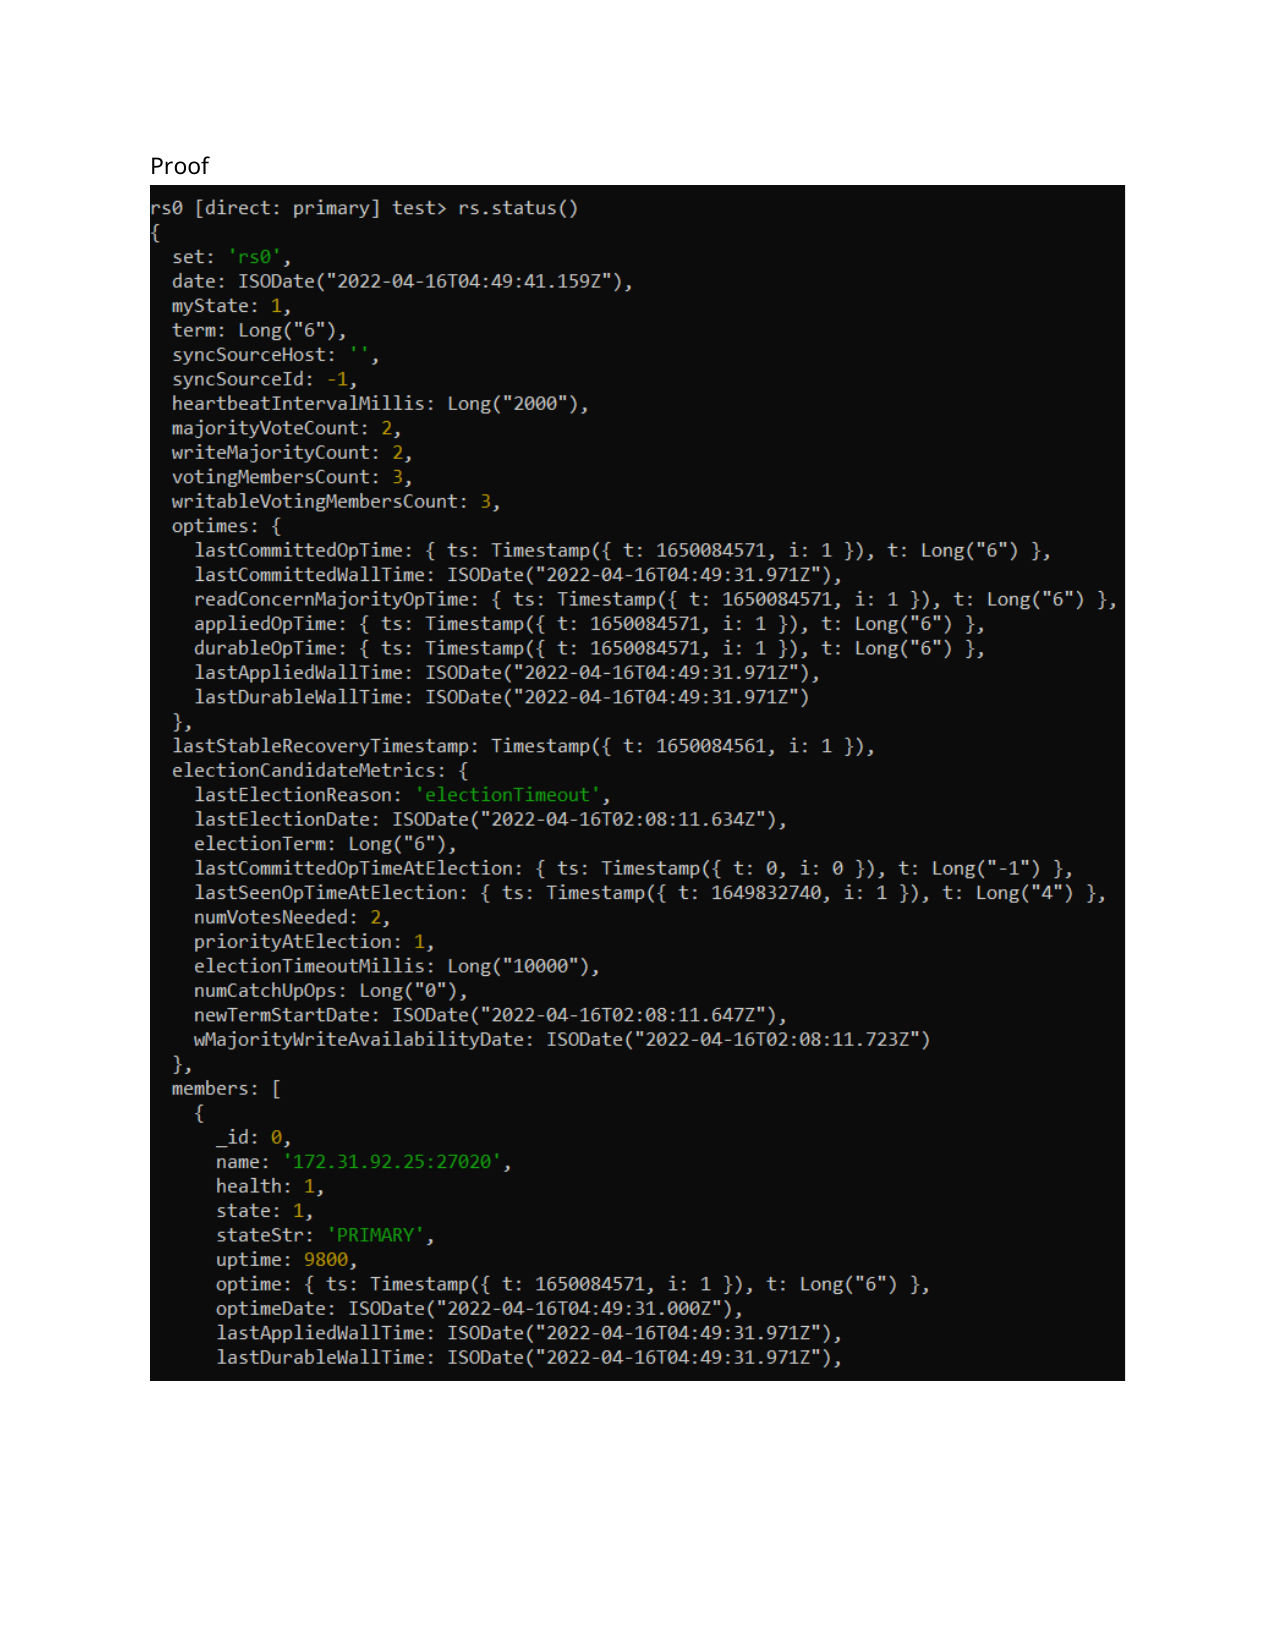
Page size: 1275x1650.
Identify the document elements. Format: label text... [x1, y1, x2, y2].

picture [150, 185, 1125, 1381]
text Proof [150, 150, 1125, 185]
